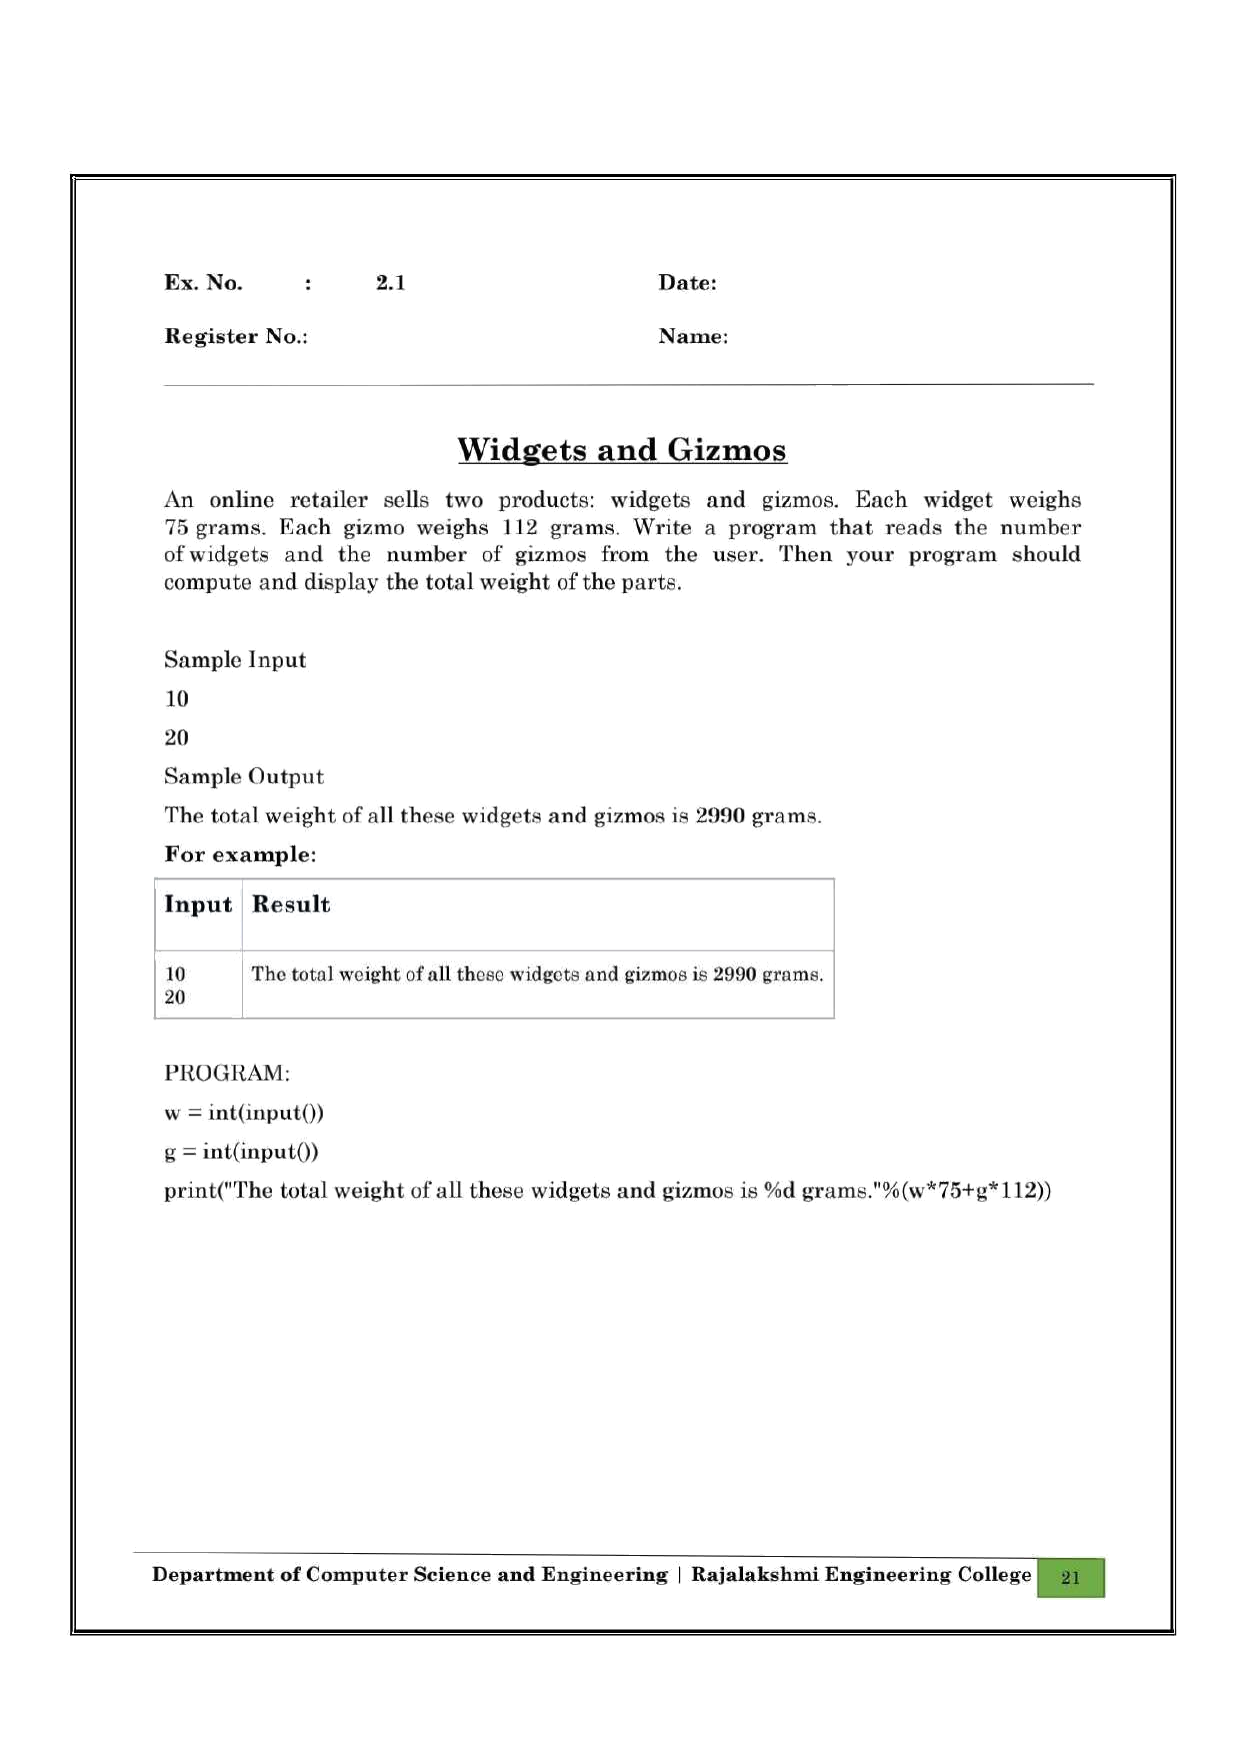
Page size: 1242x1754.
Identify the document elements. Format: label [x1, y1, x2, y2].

picture [64, 168, 1177, 1636]
